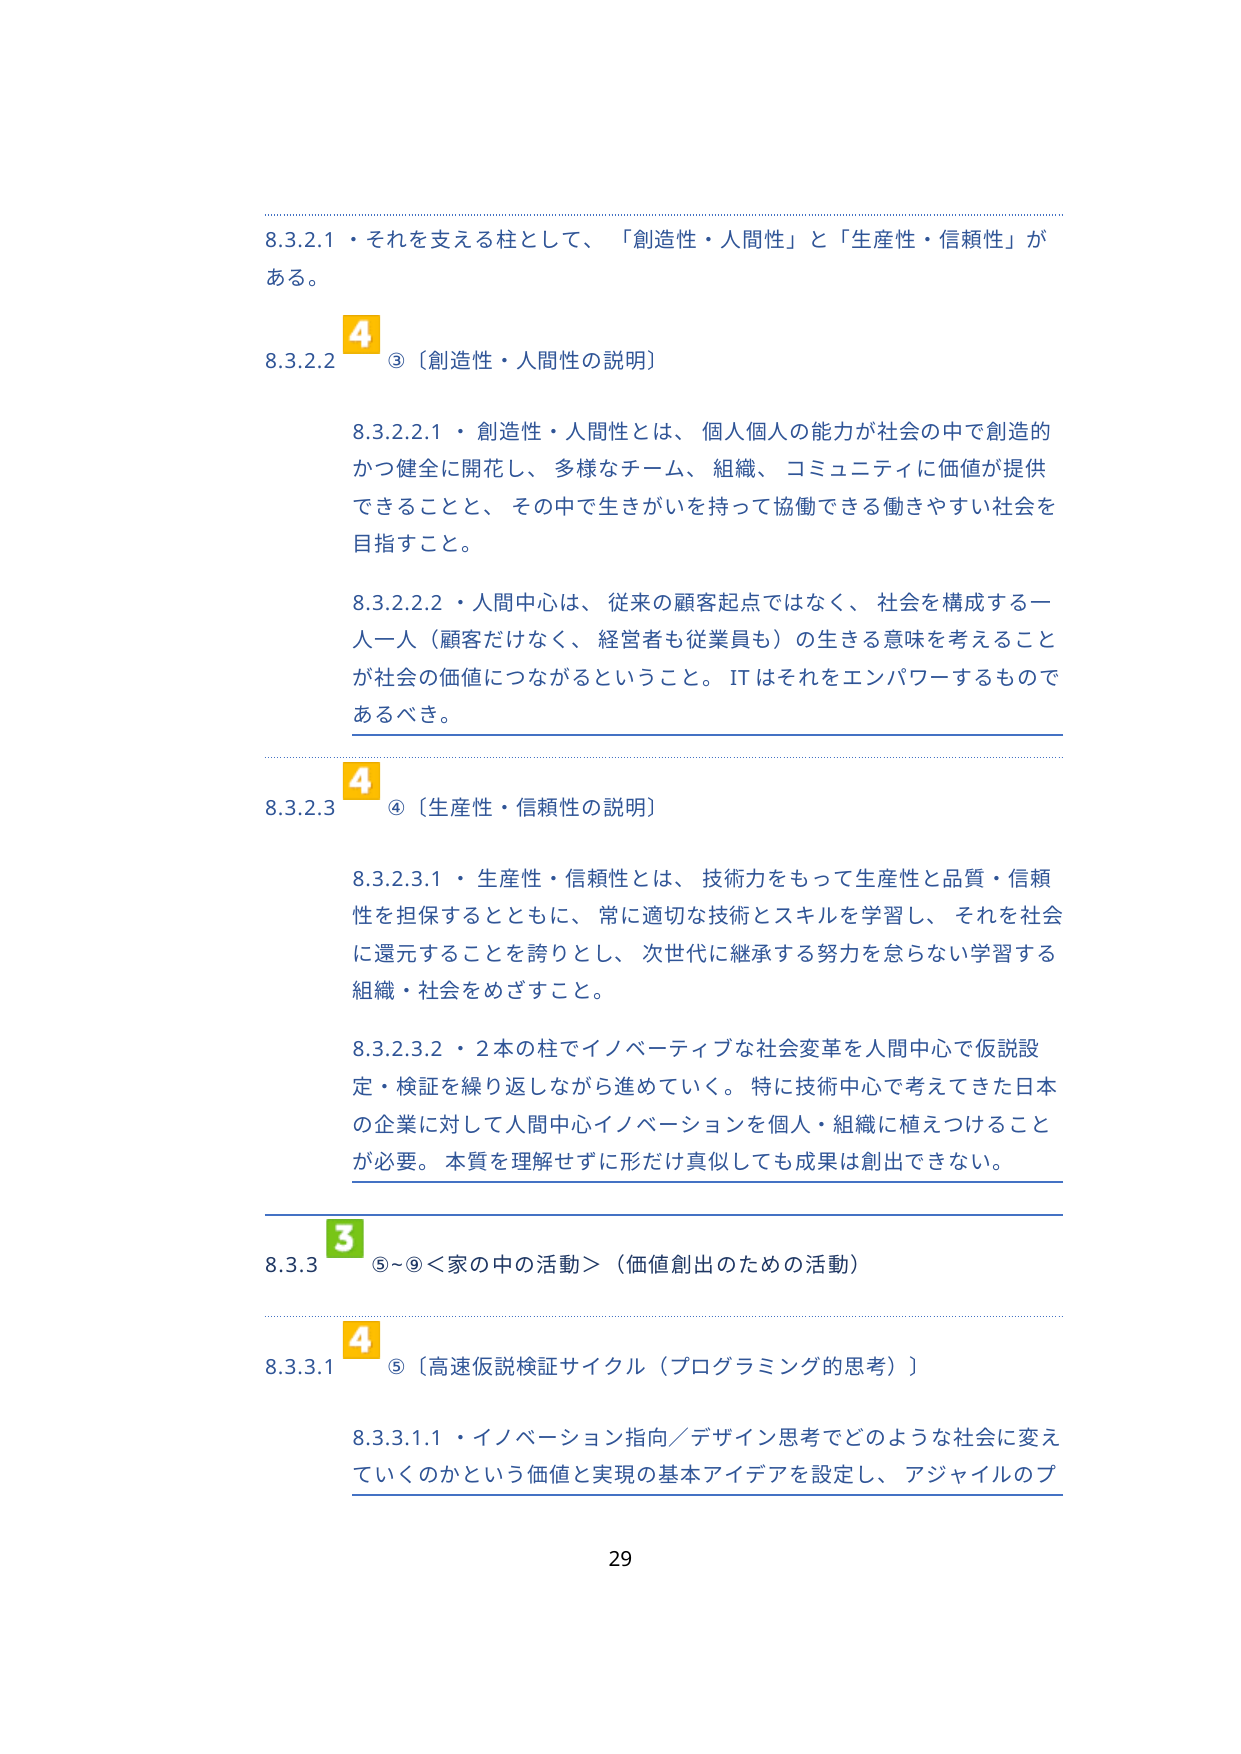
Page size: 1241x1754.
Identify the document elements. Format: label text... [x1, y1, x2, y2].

text ・ 創造性・人間性とは、 個人個人の能力が社会の中で創造的かつ健全に開花し、 多様なチーム、 組織、 コミュニティに価値が提供できることと、 その中で生きがいを持って協働できる働きやすい社会を目指すこと。 [352, 411, 1063, 561]
text ・人間中心は、 従来の顧客起点ではなく、 社会を構成する一人一人（顧客だけなく、 経営者も従業員も）の生きる意味を考えることが社会の価値につながるということ。 ITはそれをエンパワーするものであるべき。 [352, 582, 1063, 734]
picture [342, 1321, 381, 1359]
picture [342, 315, 381, 354]
picture [342, 762, 381, 800]
text ⑤~⑨＜家の中の活動＞（価値創出のための活動） [265, 1216, 1063, 1295]
text ・ 生産性・信頼性とは、 技術力をもって生産性と品質・信頼性を担保するとともに、 常に適切な技術とスキルを学習し、 それを社会に還元することを誇りとし、 次世代に継承する努力を怠らない学習する組織・社会をめざすこと。 [352, 858, 1063, 1008]
text ⑤〔高速仮説検証サイクル（プログラミング的思考）〕 [265, 1316, 1063, 1396]
text ③〔創造性・人間性の説明〕 [265, 310, 1063, 391]
text ④〔生産性・信頼性の説明〕 [265, 757, 1063, 837]
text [352, 1417, 1063, 1494]
text ・それを支える柱として、 「創造性・人間性」と「生産性・信頼性」がある。 [265, 214, 1063, 295]
text ・２本の柱でイノベーティブな社会変革を人間中心で仮説設定・検証を繰り返しながら進めていく。 特に技術中心で考えてきた日本の企業に対して人間中心イノベーションを個人・組織に植えつけることが必要。 本質を理解せずに形だけ真似しても成果は創出できない。 [352, 1029, 1063, 1181]
picture [326, 1219, 364, 1258]
